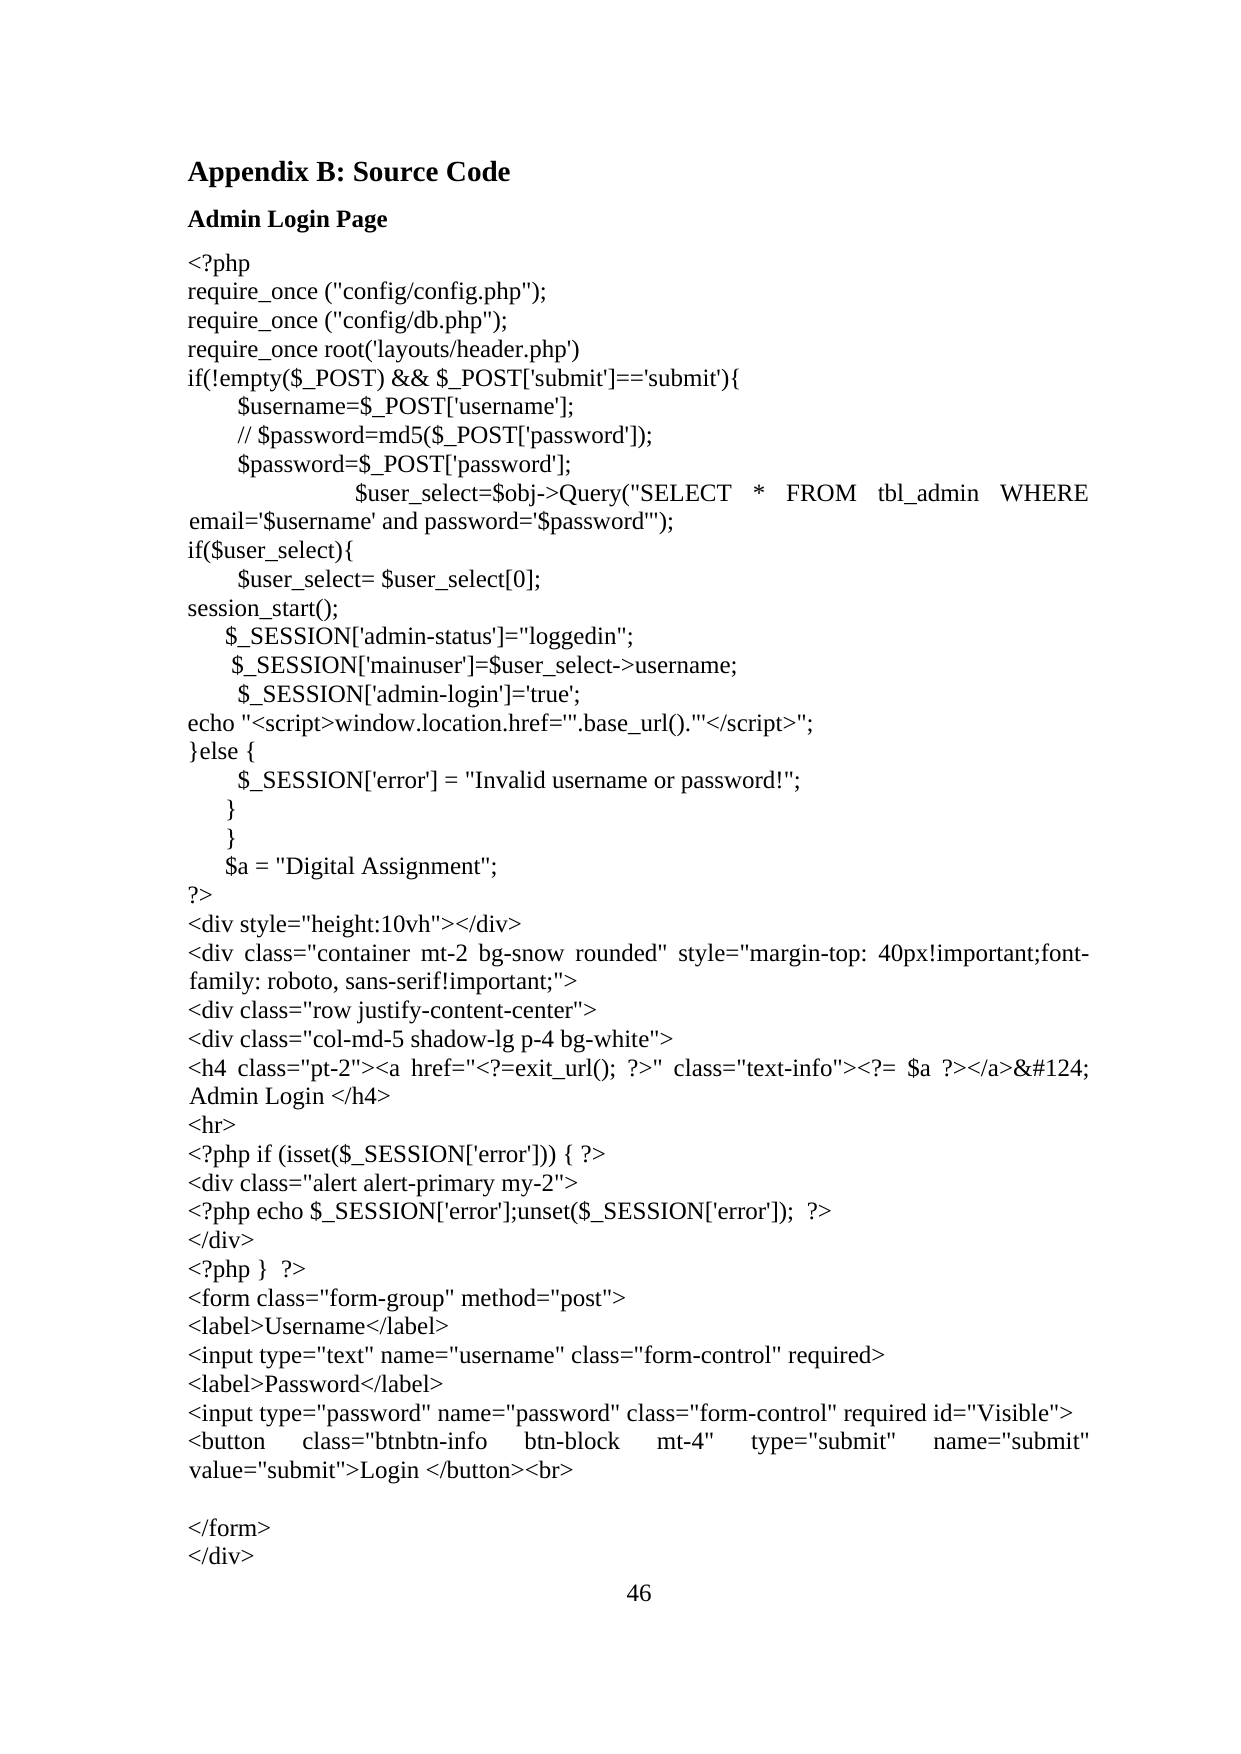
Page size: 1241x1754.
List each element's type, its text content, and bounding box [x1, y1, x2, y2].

text $a = "Digital Assignment"; [187, 851, 1090, 880]
text <h4 class="pt-2"><a href="<?=exit_url(); ?>" class="text-info"><?= $a ?></a>&#124; Admin Login </h4> [187, 1053, 1090, 1110]
text <label>Username</label> [187, 1311, 1090, 1340]
text } [187, 794, 1090, 823]
text require_once root('layouts/header.php') [187, 334, 1090, 363]
text <label>Password</label> [187, 1369, 1090, 1398]
text <div class="row justify-content-center"> [187, 995, 1090, 1024]
text } [187, 823, 1090, 851]
text $_SESSION['admin-status']="loggedin"; [187, 621, 1090, 650]
text }else { [187, 736, 1090, 765]
text $username=$_POST['username']; [187, 391, 1090, 420]
text // $password=md5($_POST['password']); [187, 420, 1090, 449]
text </div> [187, 1541, 1090, 1570]
text <div class="col-md-5 shadow-lg p-4 bg-white"> [187, 1024, 1090, 1053]
text <?php [187, 248, 1090, 276]
text <div class="alert alert-primary my-2"> [187, 1168, 1090, 1196]
text $user_select= $user_select[0]; [187, 564, 1090, 593]
text <hr> [187, 1110, 1090, 1139]
text <?php echo $_SESSION['error'];unset($_SESSION['error']); ?> [187, 1196, 1090, 1225]
text </div> [187, 1225, 1090, 1254]
text session_start(); [187, 593, 1090, 621]
text <button class="btnbtn-info btn-block mt-4" type="submit" name="submit" value="submit">Login </button><br> [187, 1426, 1090, 1484]
text require_once ("config/config.php"); [187, 276, 1090, 305]
text $_SESSION['admin-login']='true'; [187, 679, 1090, 708]
text $user_select=$obj->Query("SELECT * FROM tbl_admin WHERE email='$username' and password='$password'"); [187, 478, 1090, 535]
text Admin Login Page [187, 204, 1090, 233]
text <form class="form-group" method="post"> [187, 1283, 1090, 1311]
text $password=$_POST['password']; [187, 449, 1090, 478]
text ?> [187, 880, 1090, 909]
text <input type="password" name="password" class="form-control" required id="Visible"> [187, 1398, 1090, 1426]
text <?php if (isset($_SESSION['error'])) { ?> [187, 1139, 1090, 1168]
text <div class="container mt-2 bg-snow rounded" style="margin-top: 40px!important;font-family: roboto, sans-serif!important;"> [187, 938, 1090, 995]
text $_SESSION['mainuser']=$user_select->username; [187, 650, 1090, 679]
text </form> [187, 1513, 1090, 1541]
text <input type="text" name="username" class="form-control" required> [187, 1340, 1090, 1369]
text if($user_select){ [187, 535, 1090, 564]
subtitle Appendix B: Source Code [187, 154, 1090, 188]
text if(!empty($_POST) && $_POST['submit']=='submit'){ [187, 363, 1090, 391]
text <div style="height:10vh"></div> [187, 909, 1090, 938]
text require_once ("config/db.php"); [187, 305, 1090, 334]
text <?php } ?> [187, 1254, 1090, 1283]
text $_SESSION['error'] = "Invalid username or password!"; [187, 765, 1090, 794]
text echo "<script>window.location.href='".base_url()."'</script>"; [187, 708, 1090, 736]
